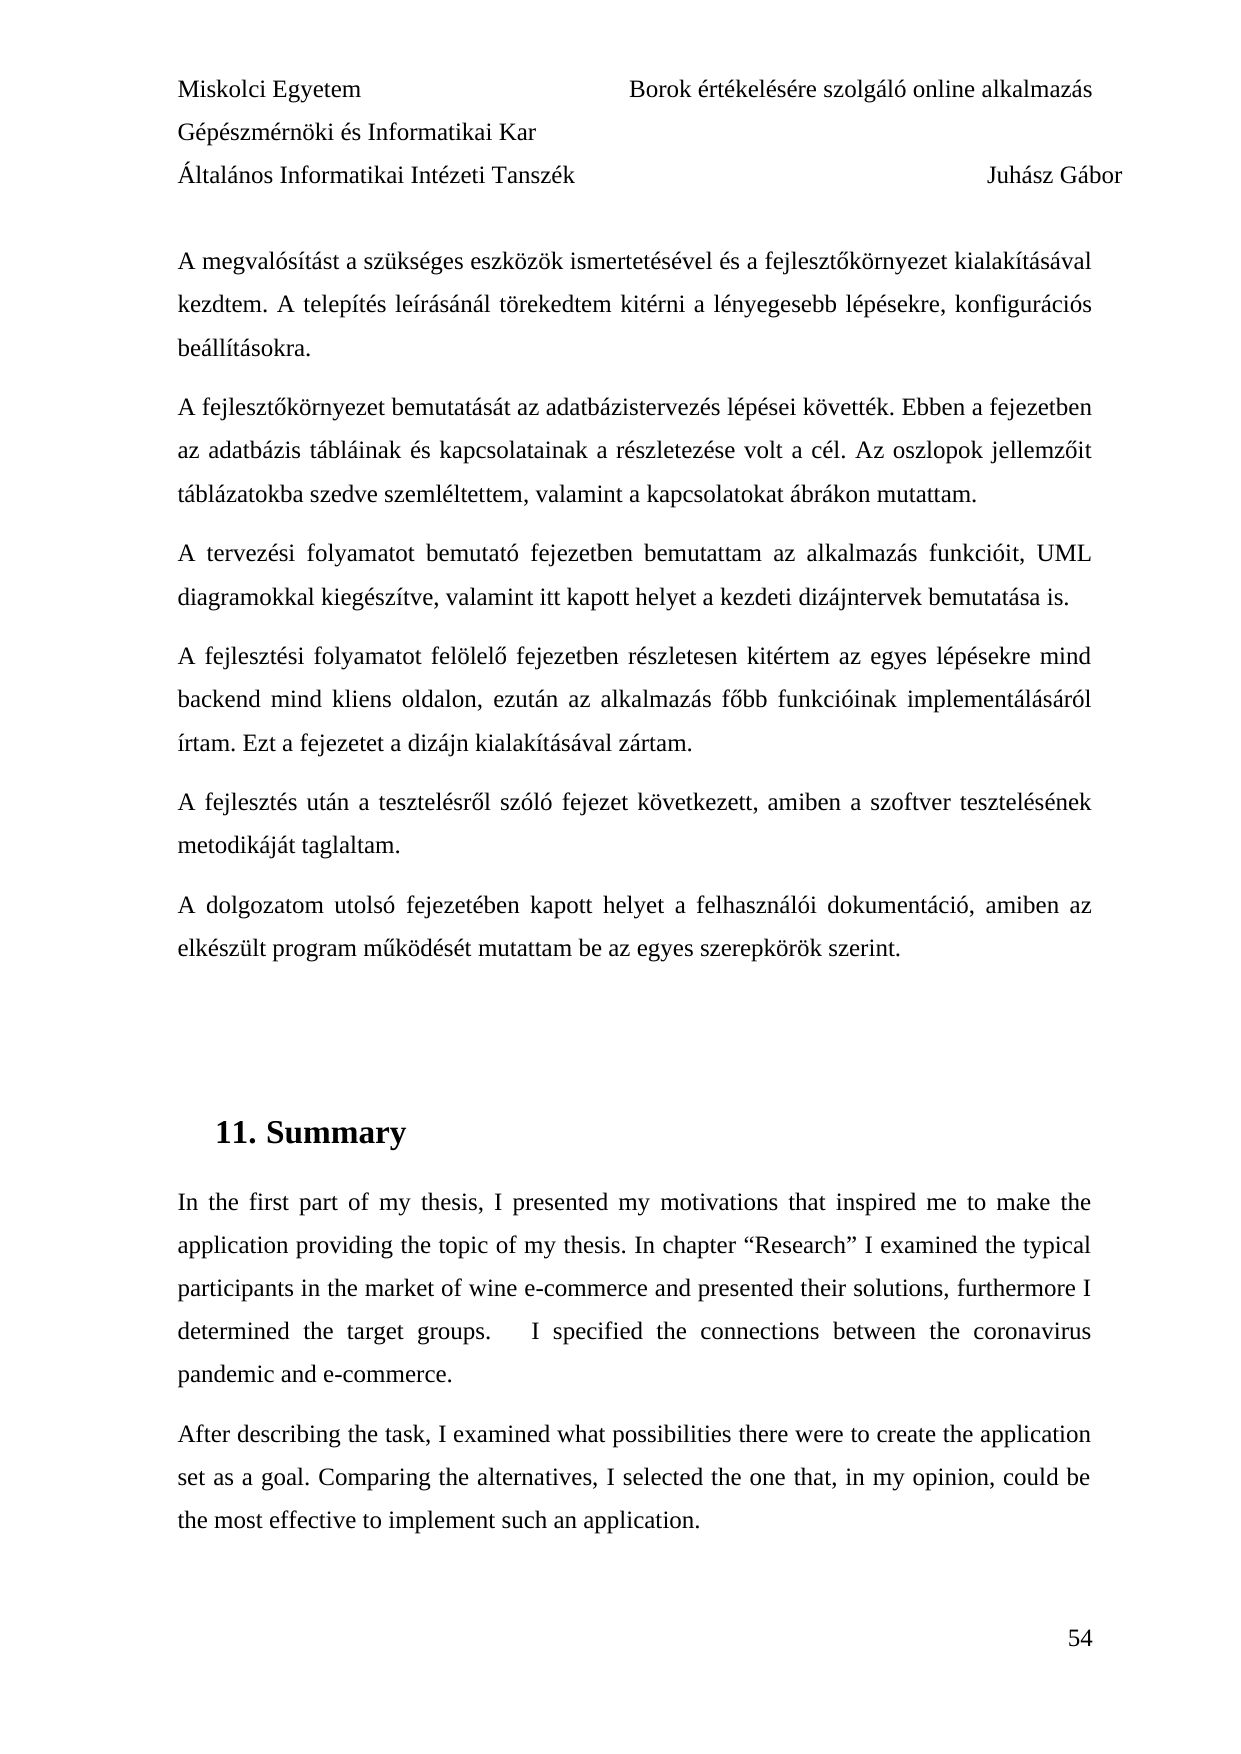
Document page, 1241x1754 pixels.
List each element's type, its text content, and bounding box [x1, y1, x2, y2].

text A tervezési folyamatot bemutató fejezetben bemutattam az alkalmazás funkcióit, UML diagramokkal kiegészítve, valamint itt kapott helyet a kezdeti dizájntervek bemutatása is. [177, 538, 1092, 610]
subtitle Summary [215, 1113, 1092, 1151]
text A fejlesztőkörnyezet bemutatását az adatbázistervezés lépései követték. Ebben a fejezetben az adatbázis tábláinak és kapcsolatainak a részletezése volt a cél. Az oszlopok jellemzőit táblázatokba szedve szemléltettem, valamint a kapcsolatokat ábrákon mutattam. [177, 392, 1092, 507]
text In the first part of my thesis, I presented my motivations that inspired me to make the application providing the topic of my thesis. In chapter “Research” I examined the typical participants in the market of wine e-commerce and presented their solutions, furthermore I determined the target groups. I specified the connections between the coronavirus pandemic and e-commerce. [177, 1187, 1092, 1388]
text After describing the task, I examined what possibilities there were to create the application set as a goal. Comparing the alternatives, I selected the one that, in my opinion, could be the most effective to implement such an application. [177, 1419, 1092, 1534]
text A fejlesztési folyamatot felölelő fejezetben részletesen kitértem az egyes lépésekre mind backend mind kliens oldalon, ezután az alkalmazás főbb funkcióinak implementálásáról írtam. Ezt a fejezetet a dizájn kialakításával zártam. [177, 641, 1092, 756]
text A fejlesztés után a tesztelésről szóló fejezet következett, amiben a szoftver tesztelésének metodikáját taglaltam. [177, 787, 1092, 859]
text A megvalósítást a szükséges eszközök ismertetésével és a fejlesztőkörnyezet kialakításával kezdtem. A telepítés leírásánál törekedtem kitérni a lényegesebb lépésekre, konfigurációs beállításokra. [177, 246, 1092, 361]
text A dolgozatom utolsó fejezetében kapott helyet a felhasználói dokumentáció, amiben az elkészült program működését mutattam be az egyes szerepkörök szerint. [177, 890, 1092, 962]
